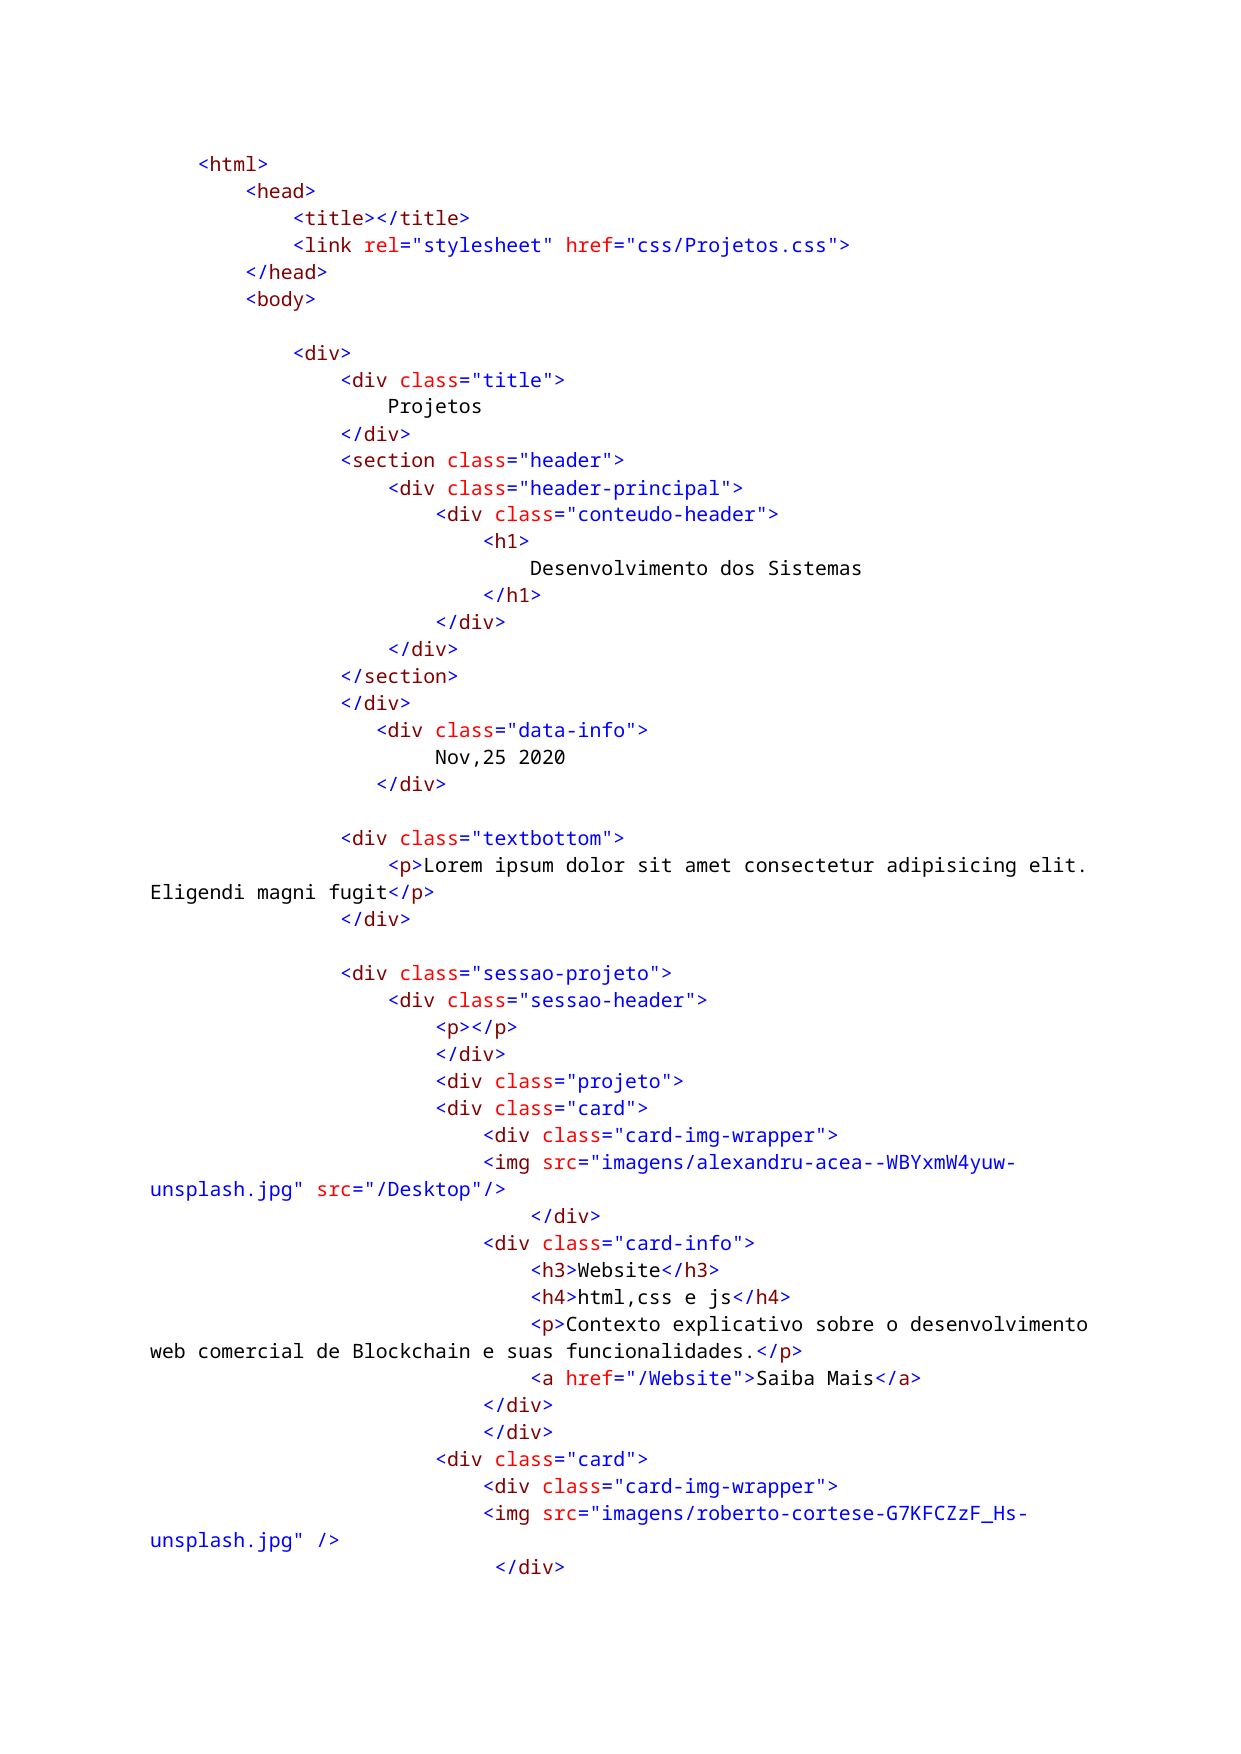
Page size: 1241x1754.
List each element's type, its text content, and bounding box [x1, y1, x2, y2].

text </div> [150, 689, 1090, 717]
text <head> [150, 177, 1090, 204]
text <div class="card-img-wrapper"> [150, 1121, 1090, 1148]
text Desenvolvimento dos Sistemas [150, 555, 1090, 582]
text <h4>html,css e js</h4> [150, 1283, 1090, 1310]
text <div class="sessao-header"> [150, 986, 1090, 1013]
text <div class="sessao-projeto"> [150, 959, 1090, 986]
text </div> [150, 609, 1090, 636]
text <body> [150, 285, 1090, 312]
text </section> [150, 663, 1090, 689]
text <section class="header"> [150, 447, 1090, 474]
text <div class="projeto"> [150, 1067, 1090, 1094]
text </div> [150, 905, 1090, 932]
text <div class="card-info"> [150, 1229, 1090, 1256]
text <div class="data-info"> [150, 717, 1090, 743]
text <div class="title"> [150, 366, 1090, 393]
text </div> [150, 1040, 1090, 1067]
text <html> [150, 150, 1090, 177]
text <title></title> [150, 204, 1090, 231]
text <p>Contexto explicativo sobre o desenvolvimento web comercial de Blockchain e suas funcionalidades.</p> [150, 1310, 1090, 1364]
text </head> [150, 258, 1090, 285]
text <h3>Website</h3> [150, 1256, 1090, 1283]
text </div> [150, 1391, 1090, 1418]
text <p>Lorem ipsum dolor sit amet consectetur adipisicing elit. Eligendi magni fugit</p> [150, 851, 1090, 905]
text Projetos [150, 393, 1090, 420]
text </h1> [150, 582, 1090, 609]
text Nov,25 2020 [150, 743, 1090, 771]
text </div> [150, 636, 1090, 663]
text <h1> [150, 528, 1090, 555]
text <div> [150, 339, 1090, 366]
text </div> [150, 1418, 1090, 1445]
text </div> [150, 1553, 1090, 1580]
text <div class="card"> [150, 1094, 1090, 1121]
text </div> [150, 1202, 1090, 1229]
text <link rel="stylesheet" href="css/Projetos.css"> [150, 231, 1090, 258]
text <div class="textbottom"> [150, 824, 1090, 851]
text </div> [150, 420, 1090, 447]
text <div class="card"> [150, 1445, 1090, 1472]
text <img src="imagens/alexandru-acea--WBYxmW4yuw-unsplash.jpg" src="/Desktop"/> [150, 1148, 1090, 1202]
text <div class="header-principal"> [150, 474, 1090, 501]
text <p></p> [150, 1013, 1090, 1040]
text <div class="conteudo-header"> [150, 501, 1090, 528]
text </div> [150, 771, 1090, 797]
text <div class="card-img-wrapper"> [150, 1472, 1090, 1499]
text <a href="/Website">Saiba Mais</a> [150, 1364, 1090, 1391]
text <img src="imagens/roberto-cortese-G7KFCZzF_Hs-unsplash.jpg" /> [150, 1499, 1090, 1553]
